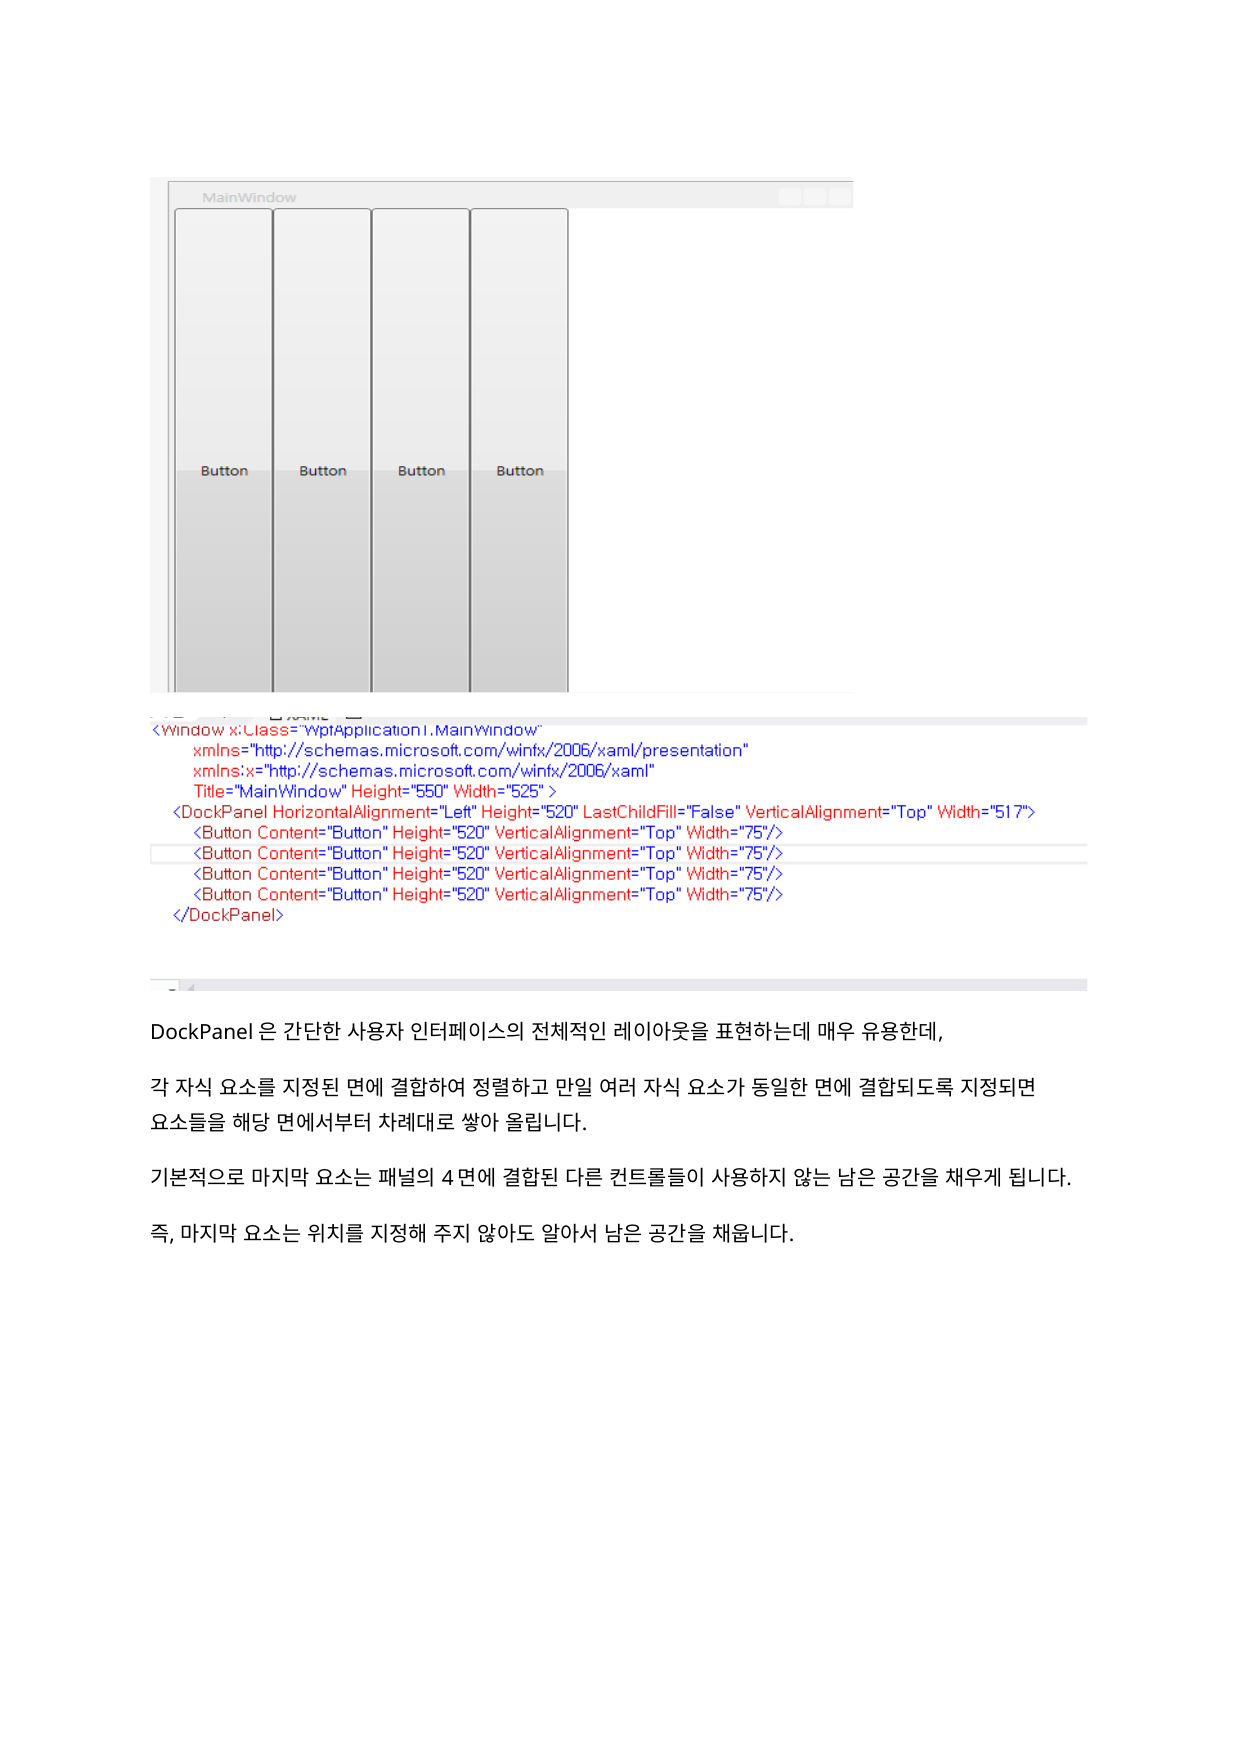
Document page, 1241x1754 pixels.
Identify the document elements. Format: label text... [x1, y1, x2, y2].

picture [150, 177, 854, 693]
text 즉, 마지막 요소는 위치를 지정해 주지 않아도 알아서 남은 공간을 채웁니다. [150, 1217, 1090, 1247]
picture [150, 717, 1088, 991]
text 기본적으로 마지막 요소는 패널의 4면에 결합된 다른 컨트롤들이 사용하지 않는 남은 공간을 채우게 됩니다. [150, 1161, 1090, 1192]
text 각 자식 요소를 지정된 면에 결합하여 정렬하고 만일 여러 자식 요소가 동일한 면에 결합되도록 지정되면 요소들을 해당 면에서부터 차례대로 쌓아 올립니다. [150, 1071, 1090, 1136]
text DockPanel 은 간단한 사용자 인터페이스의 전체적인 레이아웃을 표현하는데 매우 유용한데, [150, 1015, 1090, 1046]
